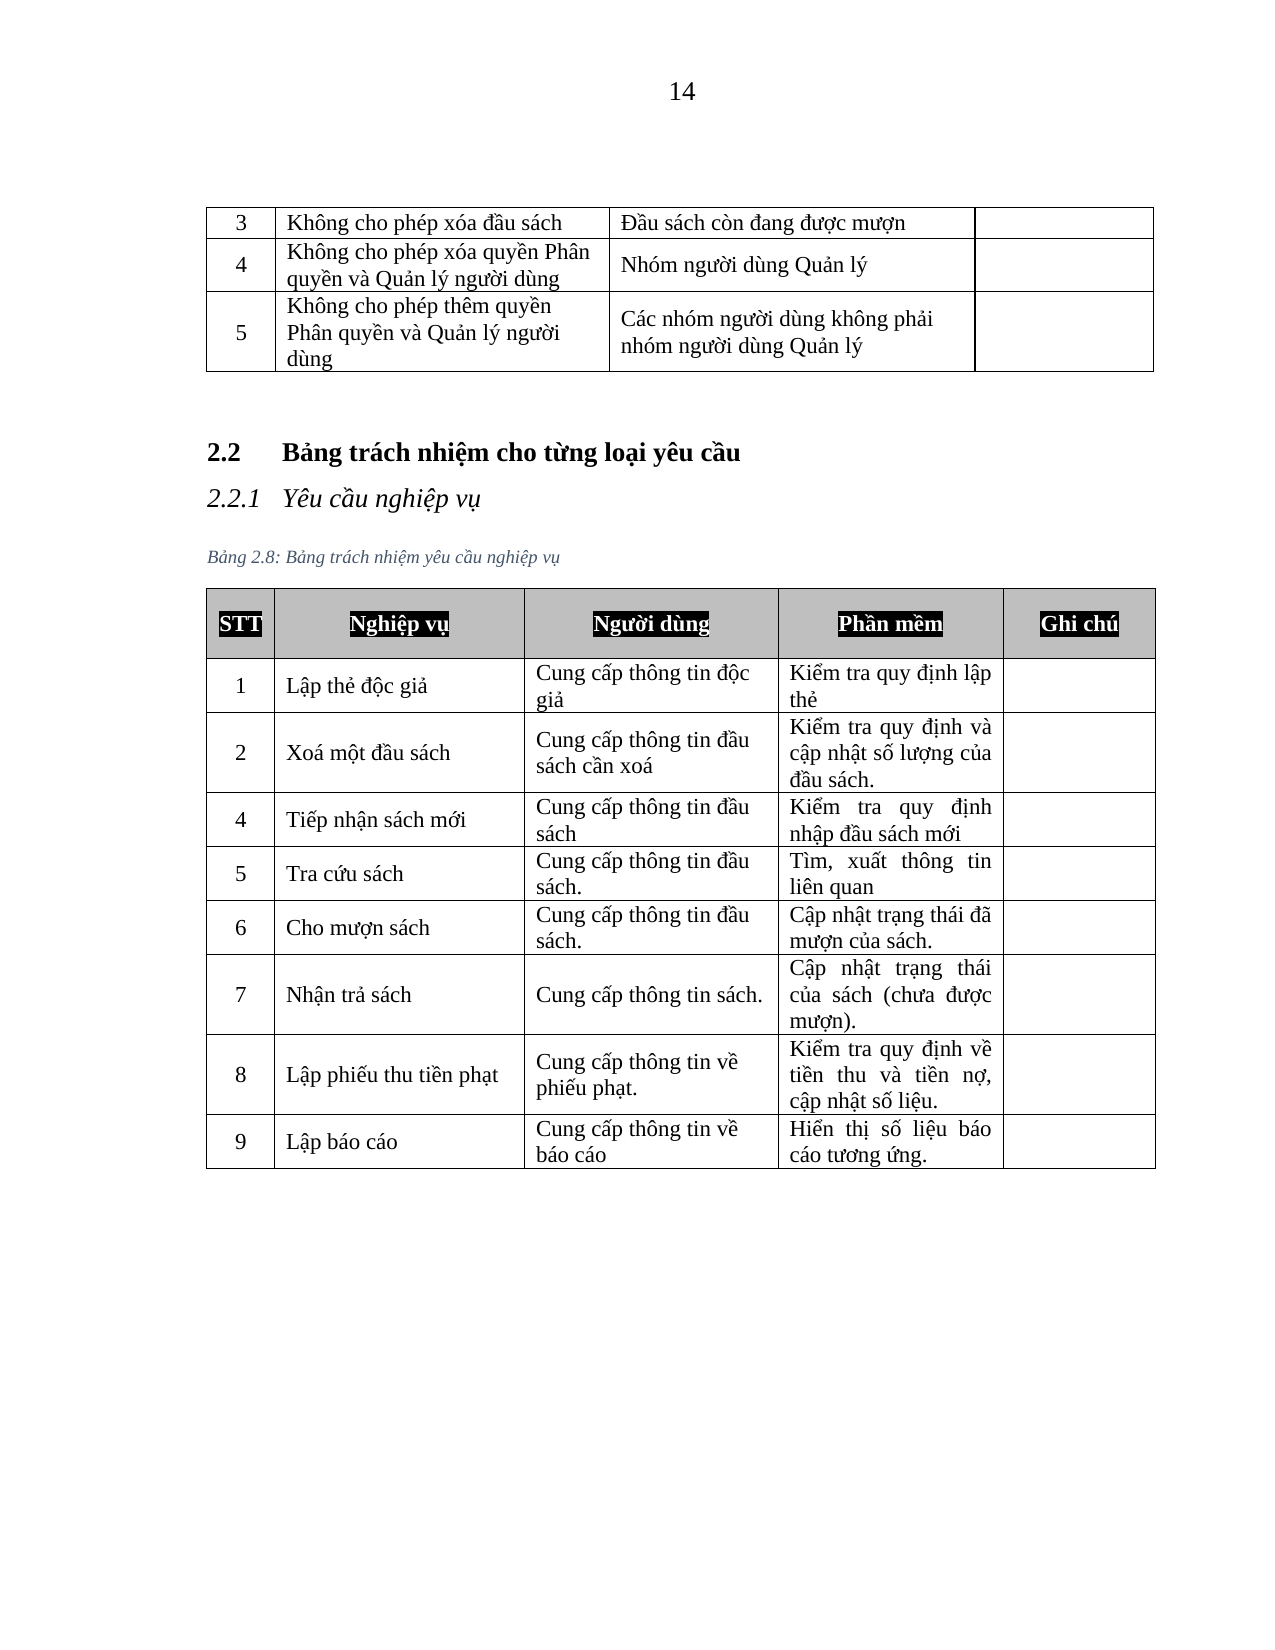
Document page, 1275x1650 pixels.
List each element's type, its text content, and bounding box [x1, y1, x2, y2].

list Bảng trách nhiệm cho từng loại yêu cầu [207, 436, 1157, 467]
table_cell [1004, 1035, 1155, 1114]
table_cell [1004, 1115, 1155, 1167]
table_cell Các nhóm người dùng không phải nhóm người dùng Quản lý [610, 292, 974, 371]
table_cell Kiểm tra quy định về tiền thu và tiền nợ, cập nhật số liệu. [779, 1035, 1003, 1114]
table_cell Kiểm tra quy định lập thẻ [779, 659, 1003, 712]
table_cell Xoá một đầu sách [275, 713, 524, 792]
table_cell Cho mượn sách [275, 901, 524, 953]
table_cell Kiểm tra quy định nhập đầu sách mới [779, 793, 1003, 846]
table_cell [1004, 955, 1155, 1033]
list Yêu cầu nghiệp vụ [207, 482, 1157, 513]
table_header Nghiệp vụ [275, 589, 524, 658]
table_header Ghi chú [1004, 589, 1155, 658]
table_cell Tra cứu sách [275, 847, 524, 900]
table_cell Cung cấp thông tin về phiếu phạt. [525, 1035, 778, 1114]
table_cell 3 [207, 208, 275, 237]
table_cell Cung cấp thông tin độc giả [525, 659, 778, 712]
table_cell Nhận trả sách [275, 955, 524, 1033]
table_header STT [207, 589, 274, 658]
table_cell [976, 208, 1153, 237]
table_cell Lập báo cáo [275, 1115, 524, 1167]
table_cell 1 [207, 659, 274, 712]
table_cell 4 [207, 239, 275, 291]
table_cell 5 [207, 847, 274, 900]
table_cell Cung cấp thông tin về báo cáo [525, 1115, 778, 1167]
table_cell 5 [207, 292, 275, 371]
table_cell Không cho phép thêm quyền Phân quyền và Quản lý người dùng [276, 292, 609, 371]
table_cell Không cho phép xóa đầu sách [276, 208, 609, 237]
table_cell [1004, 659, 1155, 712]
table_cell Kiểm tra quy định và cập nhật số lượng của đầu sách. [779, 713, 1003, 792]
table_cell [1004, 713, 1155, 792]
table_cell Cập nhật trạng thái của sách (chưa được mượn). [779, 955, 1003, 1033]
table_cell 4 [207, 793, 274, 846]
table_cell 9 [207, 1115, 274, 1167]
table_cell [976, 239, 1153, 291]
table_cell [1004, 901, 1155, 953]
table_cell [1004, 793, 1155, 846]
table_cell Cung cấp thông tin đầu sách. [525, 847, 778, 900]
table_cell Tìm, xuất thông tin liên quan [779, 847, 1003, 900]
table_header Phần mềm [779, 589, 1003, 658]
table_cell Hiển thị số liệu báo cáo tương ứng. [779, 1115, 1003, 1167]
table_cell Lập phiếu thu tiền phạt [275, 1035, 524, 1114]
table_cell Nhóm người dùng Quản lý [610, 239, 974, 291]
table_cell 8 [207, 1035, 274, 1114]
table_cell [976, 292, 1153, 371]
table_cell 2 [207, 713, 274, 792]
table_header Người dùng [525, 589, 778, 658]
table_cell Lập thẻ độc giả [275, 659, 524, 712]
table_cell 6 [207, 901, 274, 953]
table_cell Không cho phép xóa quyền Phân quyền và Quản lý người dùng [276, 239, 609, 291]
table_cell Đầu sách còn đang được mượn [610, 208, 974, 237]
table_cell Cập nhật trạng thái đã mượn của sách. [779, 901, 1003, 953]
table_cell Cung cấp thông tin đầu sách cần xoá [525, 713, 778, 792]
table_cell 7 [207, 955, 274, 1033]
table_cell [1004, 847, 1155, 900]
table_cell Cung cấp thông tin đầu sách. [525, 901, 778, 953]
table_cell Cung cấp thông tin đầu sách [525, 793, 778, 846]
table_cell Tiếp nhận sách mới [275, 793, 524, 846]
table_cell Cung cấp thông tin sách. [525, 955, 778, 1033]
